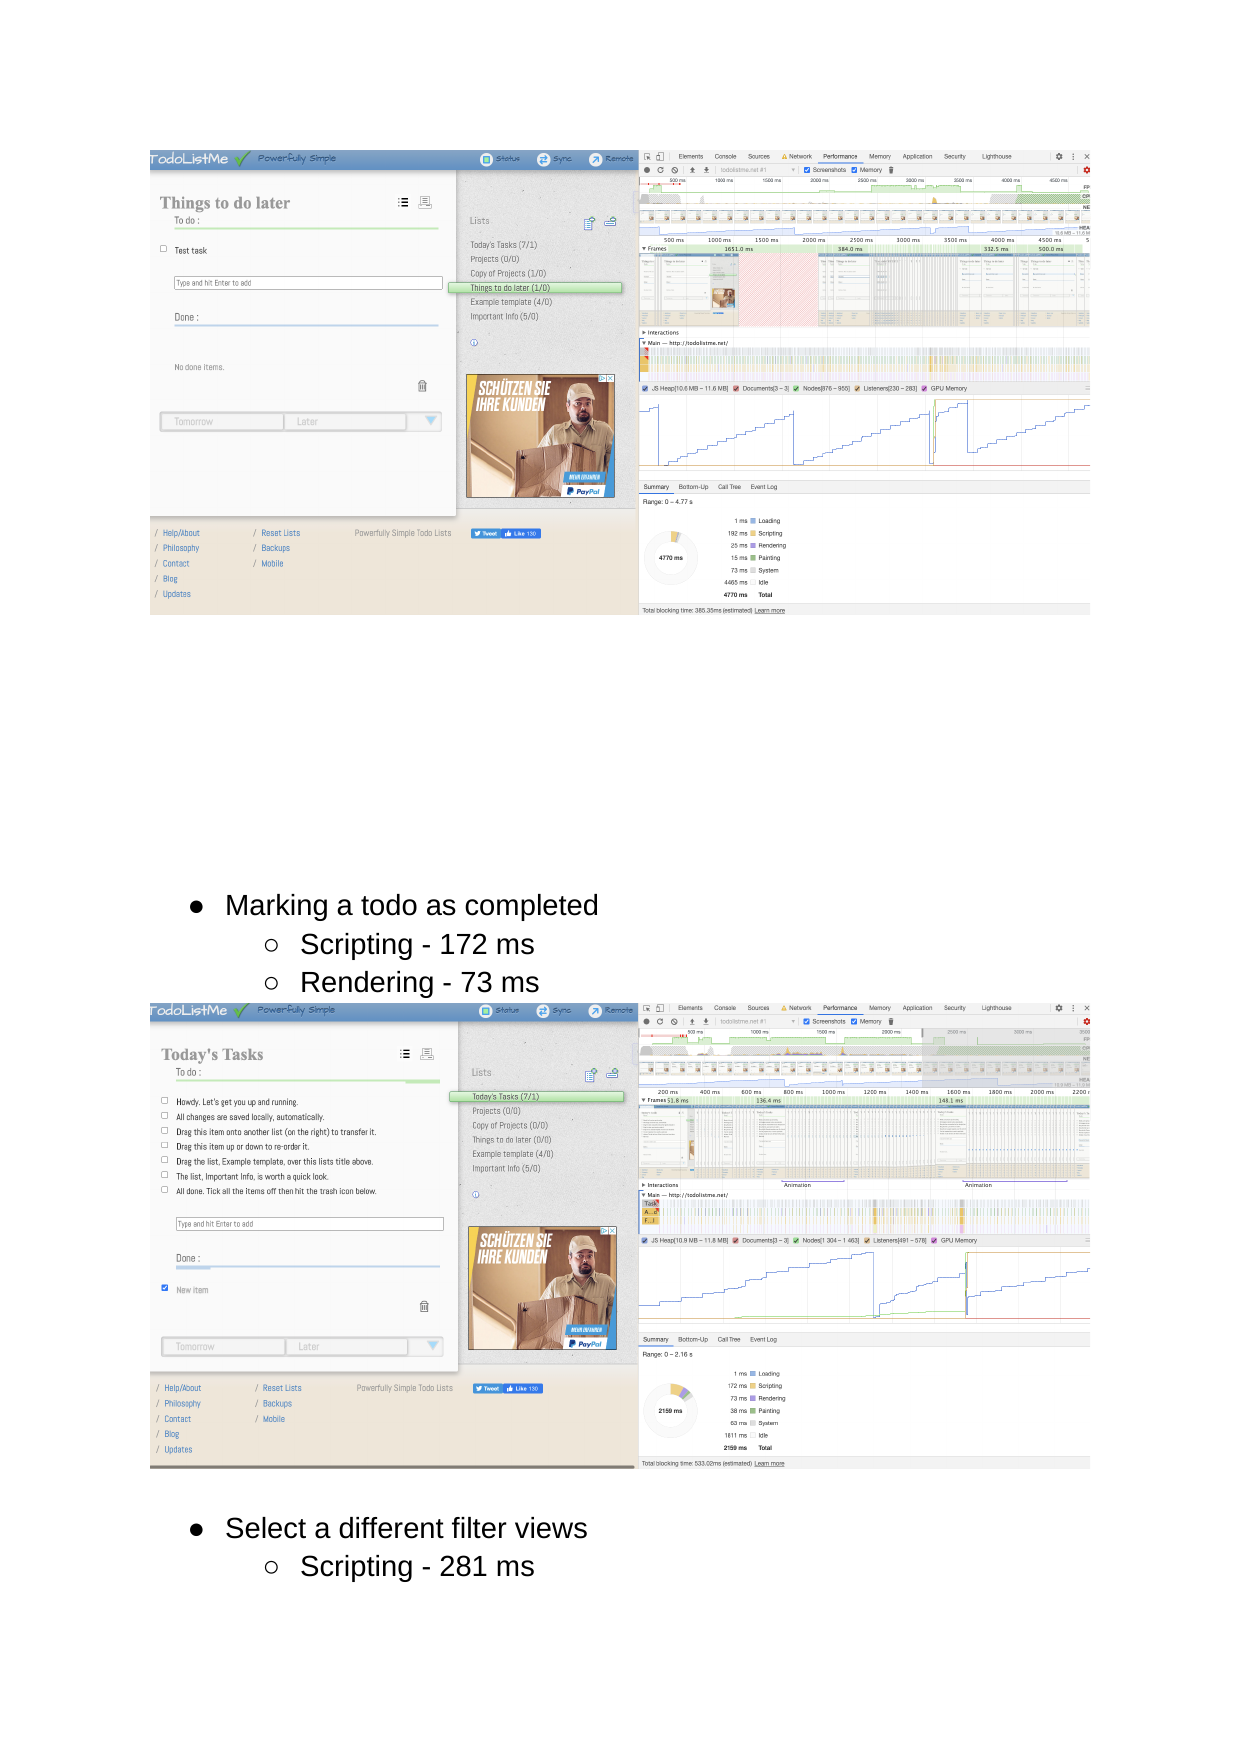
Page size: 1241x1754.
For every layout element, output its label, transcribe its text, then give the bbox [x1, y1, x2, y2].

list Rendering - 73 ms [262, 965, 1090, 999]
list Scripting - 281 ms [262, 1549, 1090, 1583]
picture [150, 1003, 1091, 1469]
list Marking a todo as completed [187, 888, 1090, 922]
list Select a different filter views [187, 1511, 1090, 1544]
list Scripting - 172 ms [262, 927, 1090, 960]
picture [150, 150, 1091, 615]
